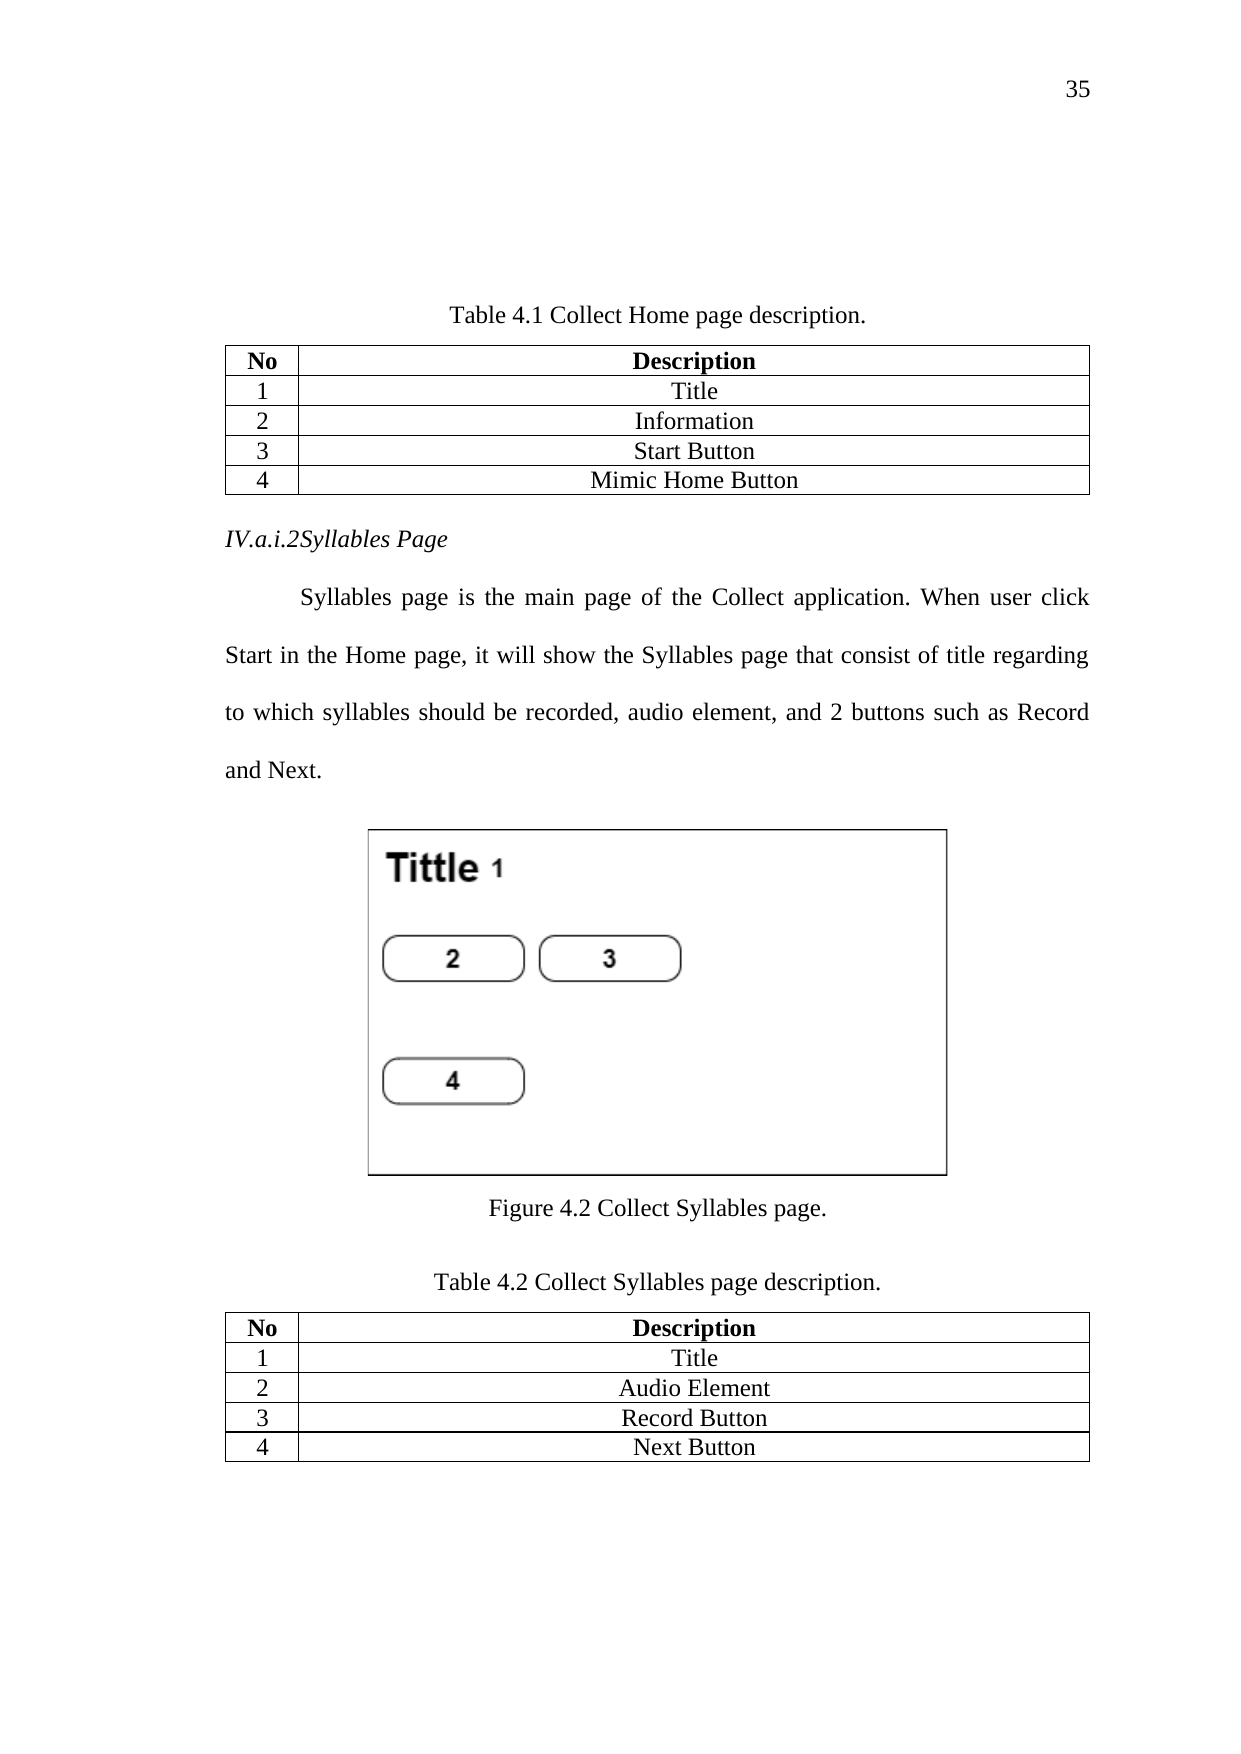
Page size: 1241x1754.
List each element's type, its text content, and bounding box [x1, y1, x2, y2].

table_cell Audio Element [299, 1373, 1089, 1402]
table_cell Record Button [299, 1403, 1089, 1431]
table_cell Mimic Home Button [299, 466, 1089, 494]
table_cell 1 [226, 376, 298, 405]
text Syllables page is the main page of the Collect application. When user click Start in the Home page, it will show the Syllables page that consist of title regarding to which syllables should be recorded, audio element, and 2 buttons such as Record and Next. [225, 582, 1090, 784]
table_header No [226, 1313, 298, 1342]
table_cell 4 [226, 1433, 298, 1461]
table_cell Start Button [299, 436, 1089, 464]
table_cell Information [299, 406, 1089, 435]
table_cell 2 [226, 1373, 298, 1402]
picture [367, 829, 948, 1176]
table_header Description [299, 1313, 1089, 1342]
text Figure 4.2 Collect Syllables page. [225, 1193, 1090, 1221]
table_header Description [299, 346, 1089, 375]
table_cell Title [299, 376, 1089, 405]
table_cell 4 [226, 466, 298, 494]
table_header No [226, 346, 298, 375]
table_cell Next Button [299, 1433, 1089, 1461]
table_cell 3 [226, 436, 298, 464]
table_cell 3 [226, 1403, 298, 1431]
text Table 4.2 Collect Syllables page description. [225, 1267, 1090, 1296]
subtitle Syllables Page [225, 524, 1090, 553]
text Table 4.1 Collect Home page description. [225, 300, 1090, 329]
table_cell 2 [226, 406, 298, 435]
table_cell 1 [226, 1343, 298, 1372]
table_cell Title [299, 1343, 1089, 1372]
